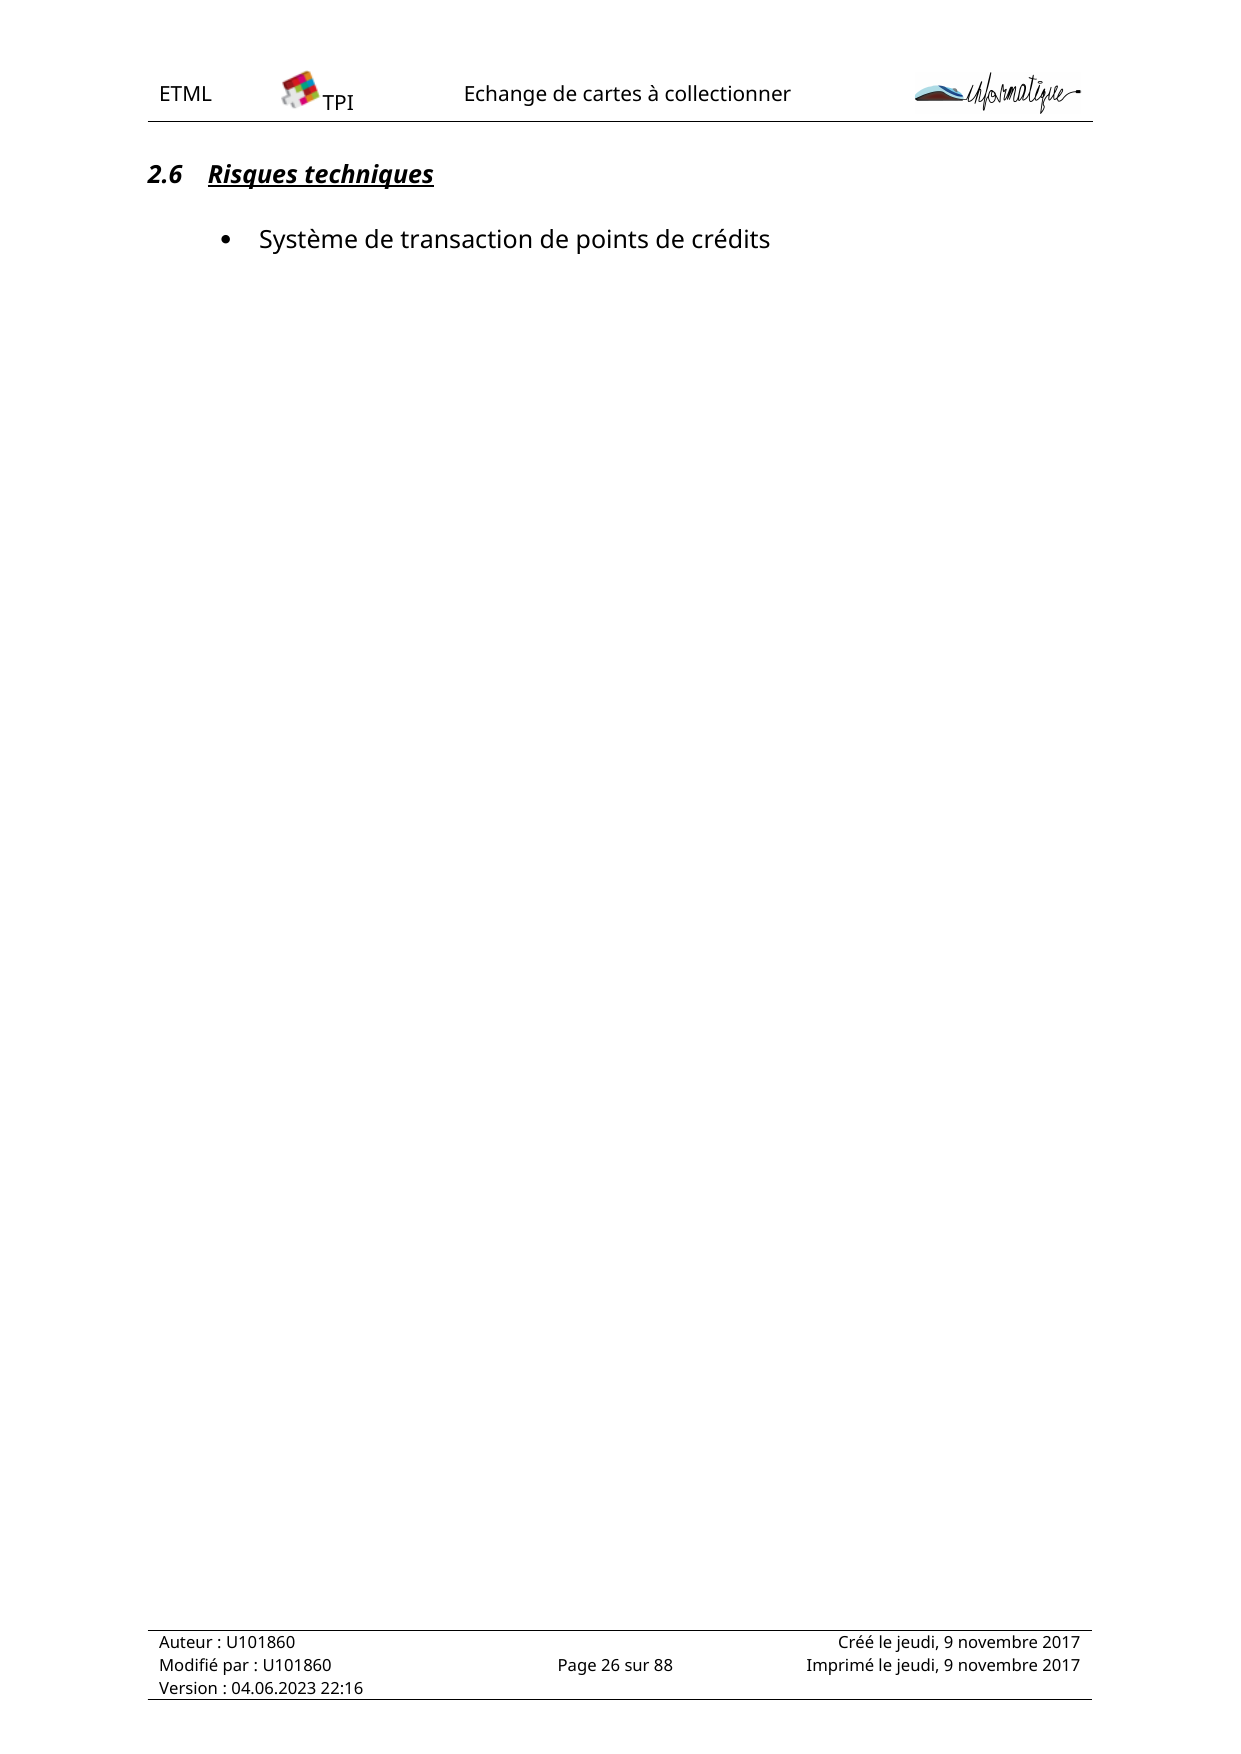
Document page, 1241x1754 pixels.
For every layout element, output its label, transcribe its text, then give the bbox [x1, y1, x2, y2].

subtitle Risques techniques [148, 156, 1092, 190]
picture [276, 69, 323, 111]
list Système de transaction de points de crédits [221, 222, 1092, 256]
